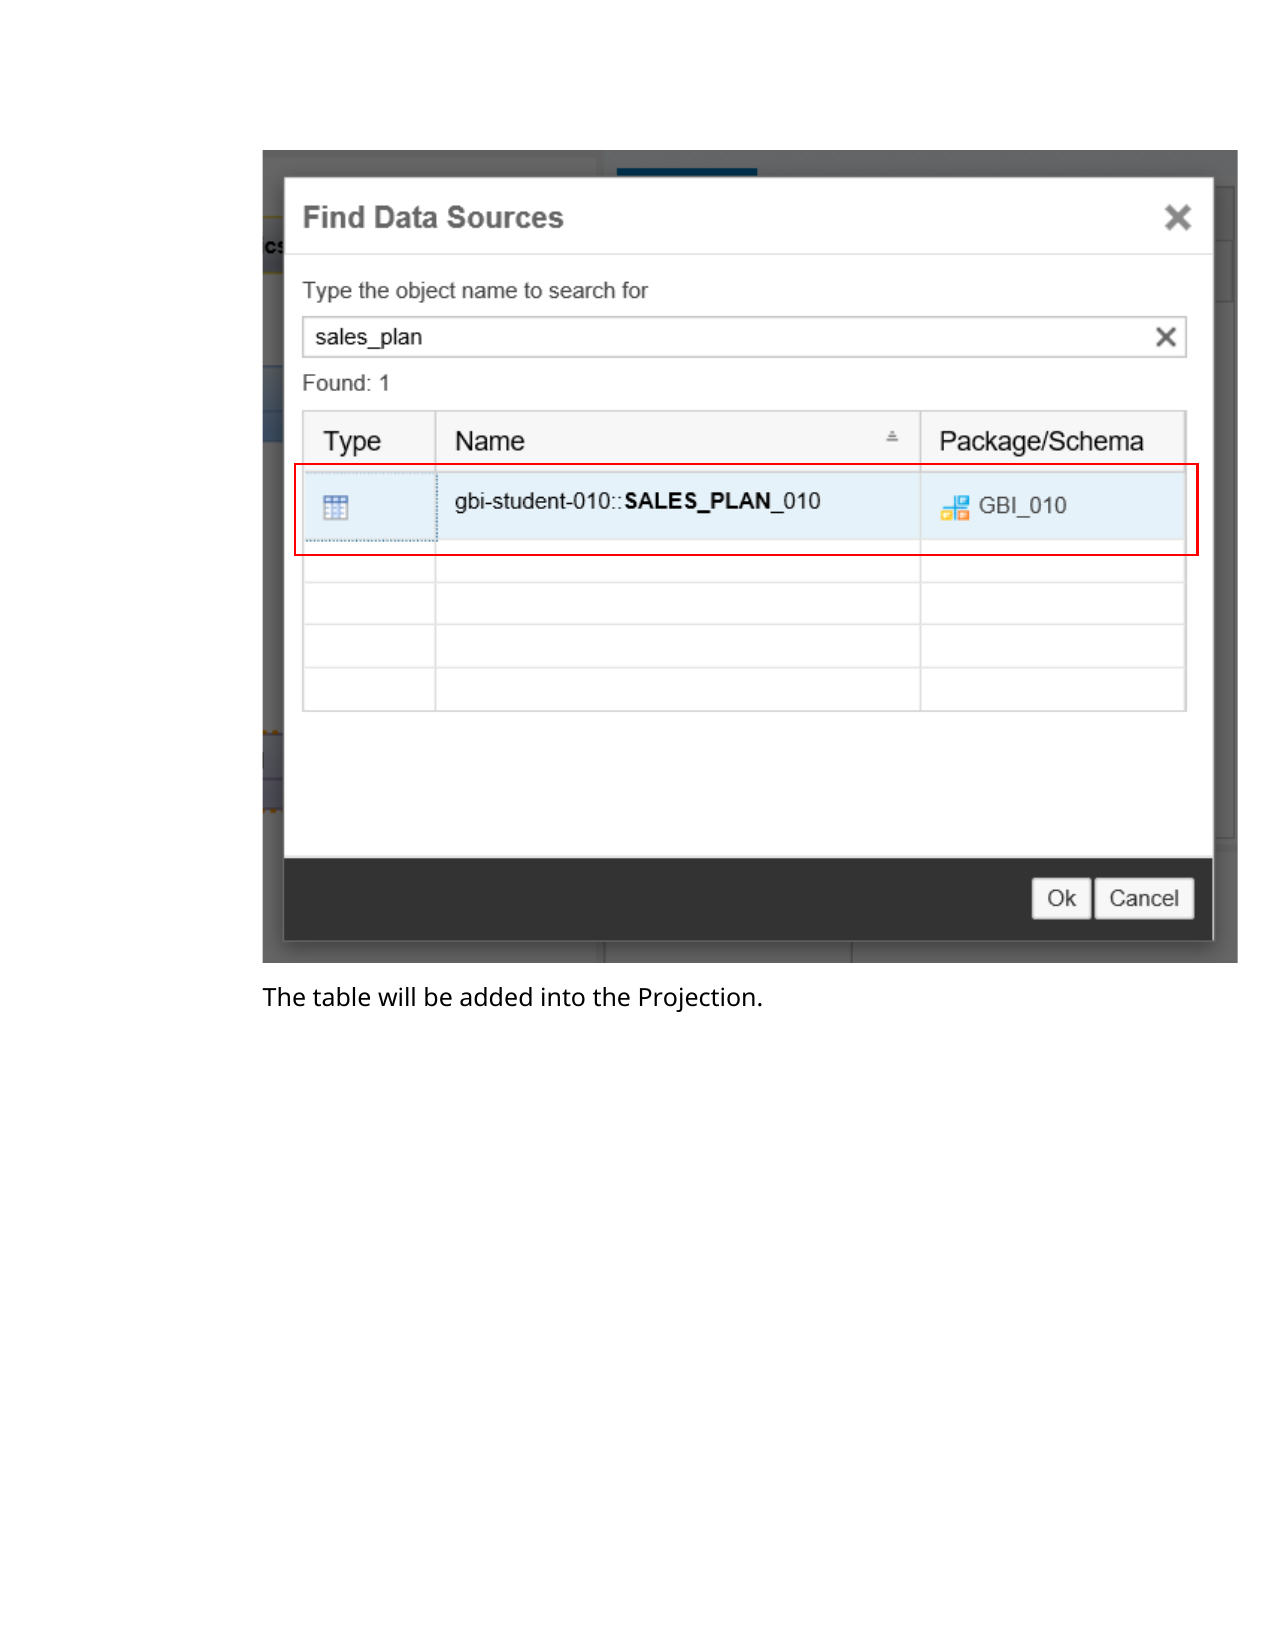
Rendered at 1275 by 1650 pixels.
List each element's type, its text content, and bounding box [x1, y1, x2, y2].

picture [262, 150, 1238, 963]
text The table will be added into the Projection. [262, 979, 1125, 1013]
